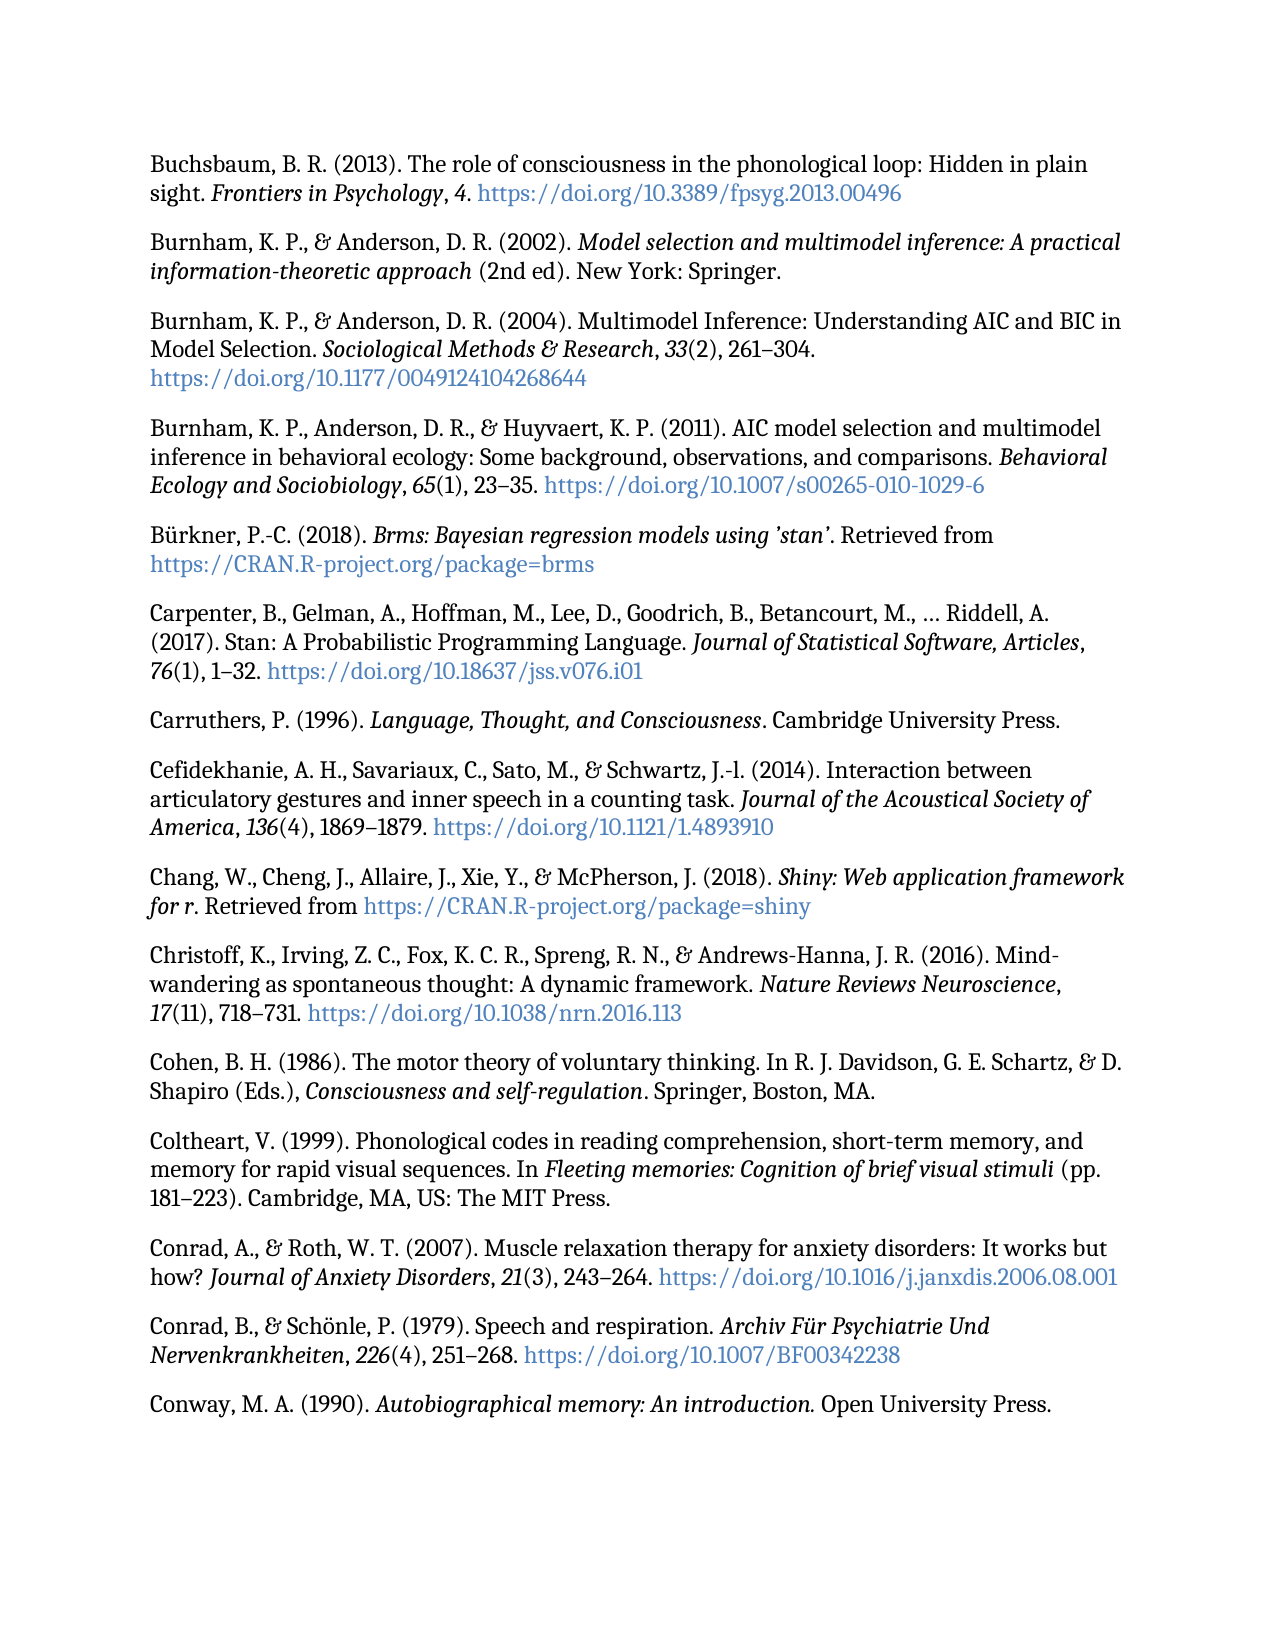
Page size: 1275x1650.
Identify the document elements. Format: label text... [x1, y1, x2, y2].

text Burnham, K. P., & Anderson, D. R. (2002). Model selection and multimodel inference: A practical information-theoretic approach (2nd ed). New York: Springer. [150, 228, 1125, 286]
text Carpenter, B., Gelman, A., Hoffman, M., Lee, D., Goodrich, B., Betancourt, M., … Riddell, A. (2017). Stan: A Probabilistic Programming Language. Journal of Statistical Software, Articles, 76(1), 1–32. https://doi.org/10.18637/jss.v076.i01 [150, 599, 1125, 685]
text Chang, W., Cheng, J., Allaire, J., Xie, Y., & McPherson, J. (2018). Shiny: Web application framework for r. Retrieved from https://CRAN.R-project.org/package=shiny [150, 863, 1125, 920]
text Bürkner, P.-C. (2018). Brms: Bayesian regression models using ’stan’. Retrieved from https://CRAN.R-project.org/package=brms [150, 521, 1125, 578]
text Burnham, K. P., Anderson, D. R., & Huyvaert, K. P. (2011). AIC model selection and multimodel inference in behavioral ecology: Some background, observations, and comparisons. Behavioral Ecology and Sociobiology, 65(1), 23–35. https://doi.org/10.1007/s00265-010-1029-6 [150, 414, 1125, 500]
text Carruthers, P. (1996). Language, Thought, and Consciousness. Cambridge University Press. [150, 706, 1125, 735]
text Cefidekhanie, A. H., Savariaux, C., Sato, M., & Schwartz, J.-l. (2014). Interaction between articulatory gestures and inner speech in a counting task. Journal of the Acoustical Society of America, 136(4), 1869–1879. https://doi.org/10.1121/1.4893910 [150, 756, 1125, 842]
text Coltheart, V. (1999). Phonological codes in reading comprehension, short-term memory, and memory for rapid visual sequences. In Fleeting memories: Cognition of brief visual stimuli (pp. 181–223). Cambridge, MA, US: The MIT Press. [150, 1127, 1125, 1213]
text Burnham, K. P., & Anderson, D. R. (2004). Multimodel Inference: Understanding AIC and BIC in Model Selection. Sociological Methods & Research, 33(2), 261–304. https://doi.org/10.1177/0049124104268644 [150, 307, 1125, 393]
text Christoff, K., Irving, Z. C., Fox, K. C. R., Spreng, R. N., & Andrews-Hanna, J. R. (2016). Mind-wandering as spontaneous thought: A dynamic framework. Nature Reviews Neuroscience, 17(11), 718–731. https://doi.org/10.1038/nrn.2016.113 [150, 941, 1125, 1027]
text Cohen, B. H. (1986). The motor theory of voluntary thinking. In R. J. Davidson, G. E. Schartz, & D. Shapiro (Eds.), Consciousness and self-regulation. Springer, Boston, MA. [150, 1048, 1125, 1106]
text Buchsbaum, B. R. (2013). The role of consciousness in the phonological loop: Hidden in plain sight. Frontiers in Psychology, 4. https://doi.org/10.3389/fpsyg.2013.00496 [150, 150, 1125, 207]
text Conrad, B., & Schönle, P. (1979). Speech and respiration. Archiv Für Psychiatrie Und Nervenkrankheiten, 226(4), 251–268. https://doi.org/10.1007/BF00342238 [150, 1312, 1125, 1369]
text Conway, M. A. (1990). Autobiographical memory: An introduction. Open University Press. [150, 1390, 1125, 1419]
text Conrad, A., & Roth, W. T. (2007). Muscle relaxation therapy for anxiety disorders: It works but how? Journal of Anxiety Disorders, 21(3), 243–264. https://doi.org/10.1016/j.janxdis.2006.08.001 [150, 1234, 1125, 1291]
